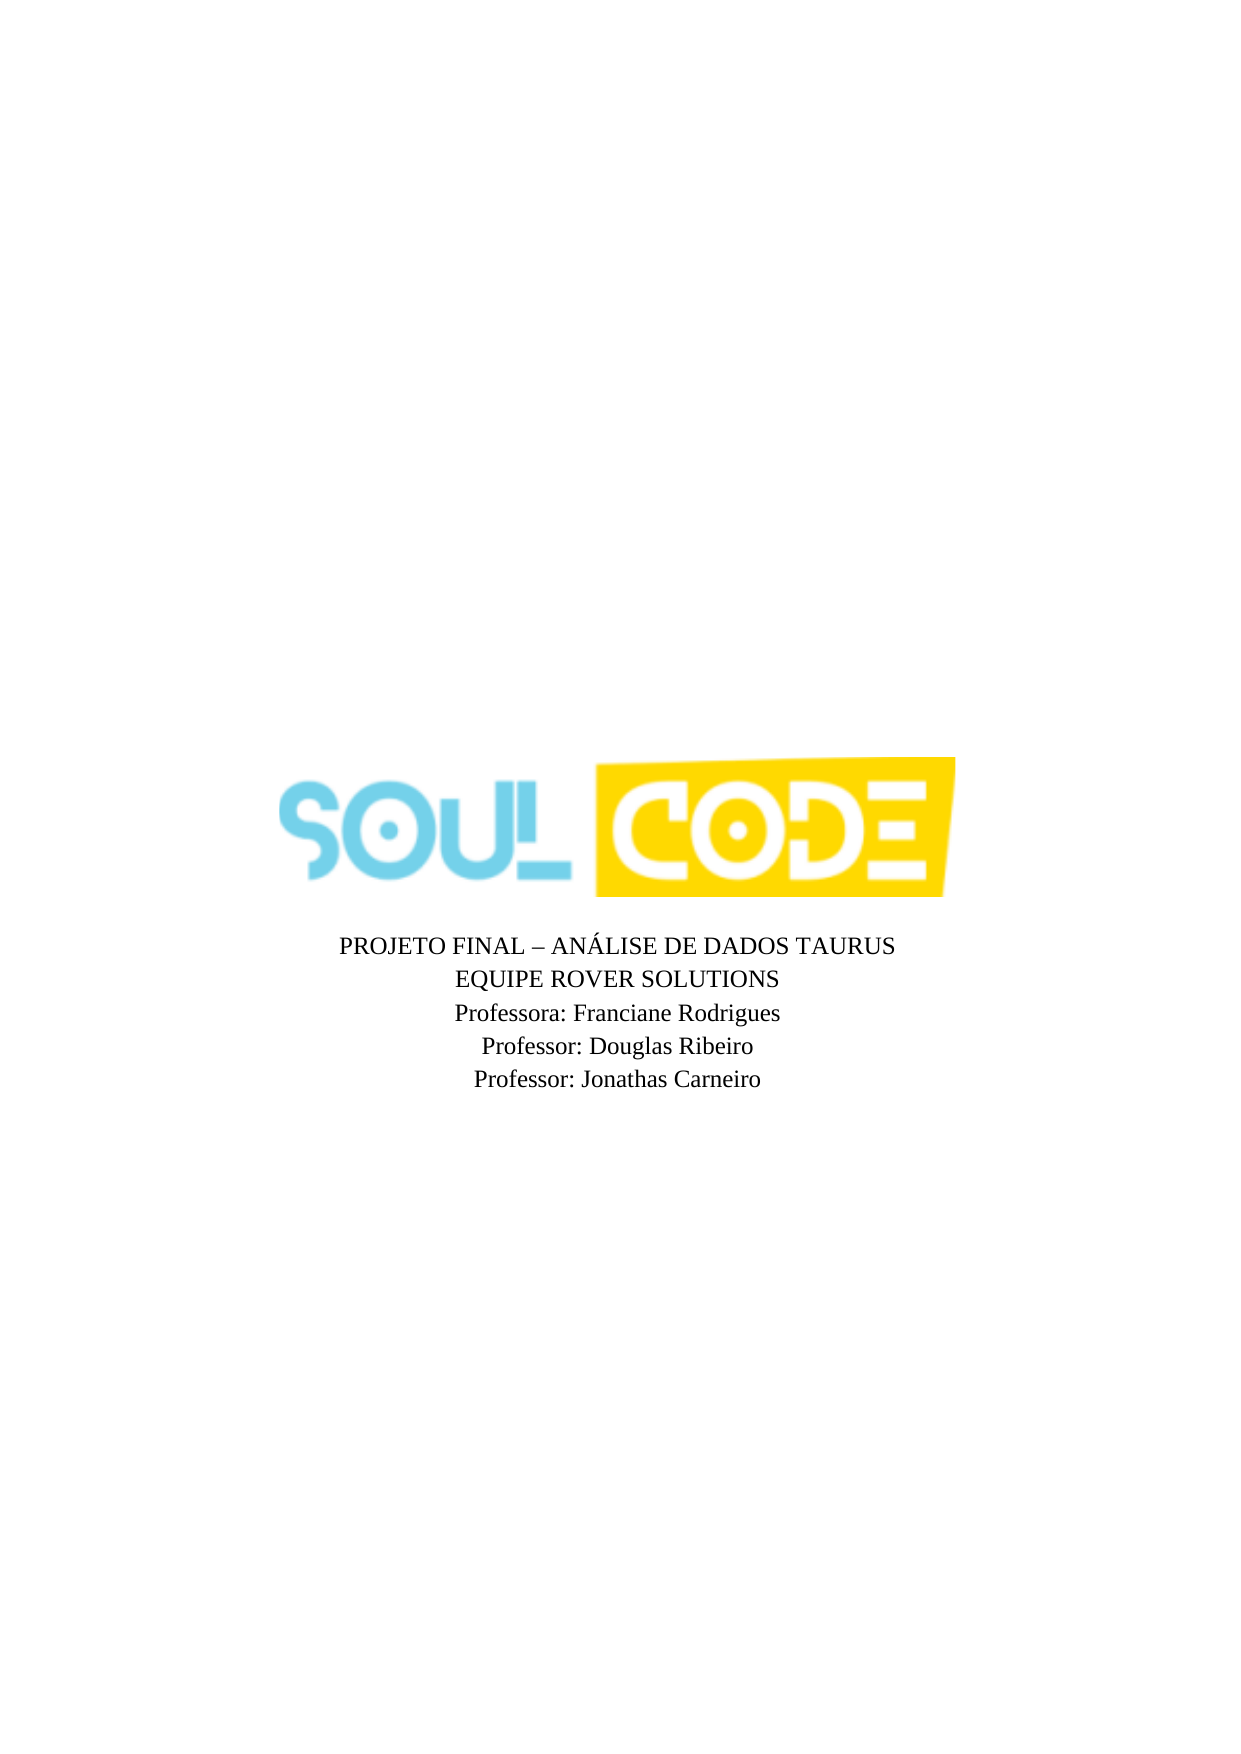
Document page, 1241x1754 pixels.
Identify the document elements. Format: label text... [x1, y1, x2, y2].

text Professor: Jonathas Carneiro [204, 1064, 1031, 1093]
text Professora: Franciane Rodrigues [204, 998, 1031, 1026]
picture [279, 757, 956, 897]
text Professor: Douglas Ribeiro [204, 1031, 1031, 1060]
text PROJETO FINAL – ANÁLISE DE DADOS TAURUS [204, 931, 1031, 960]
text EQUIPE ROVER SOLUTIONS [204, 964, 1031, 993]
